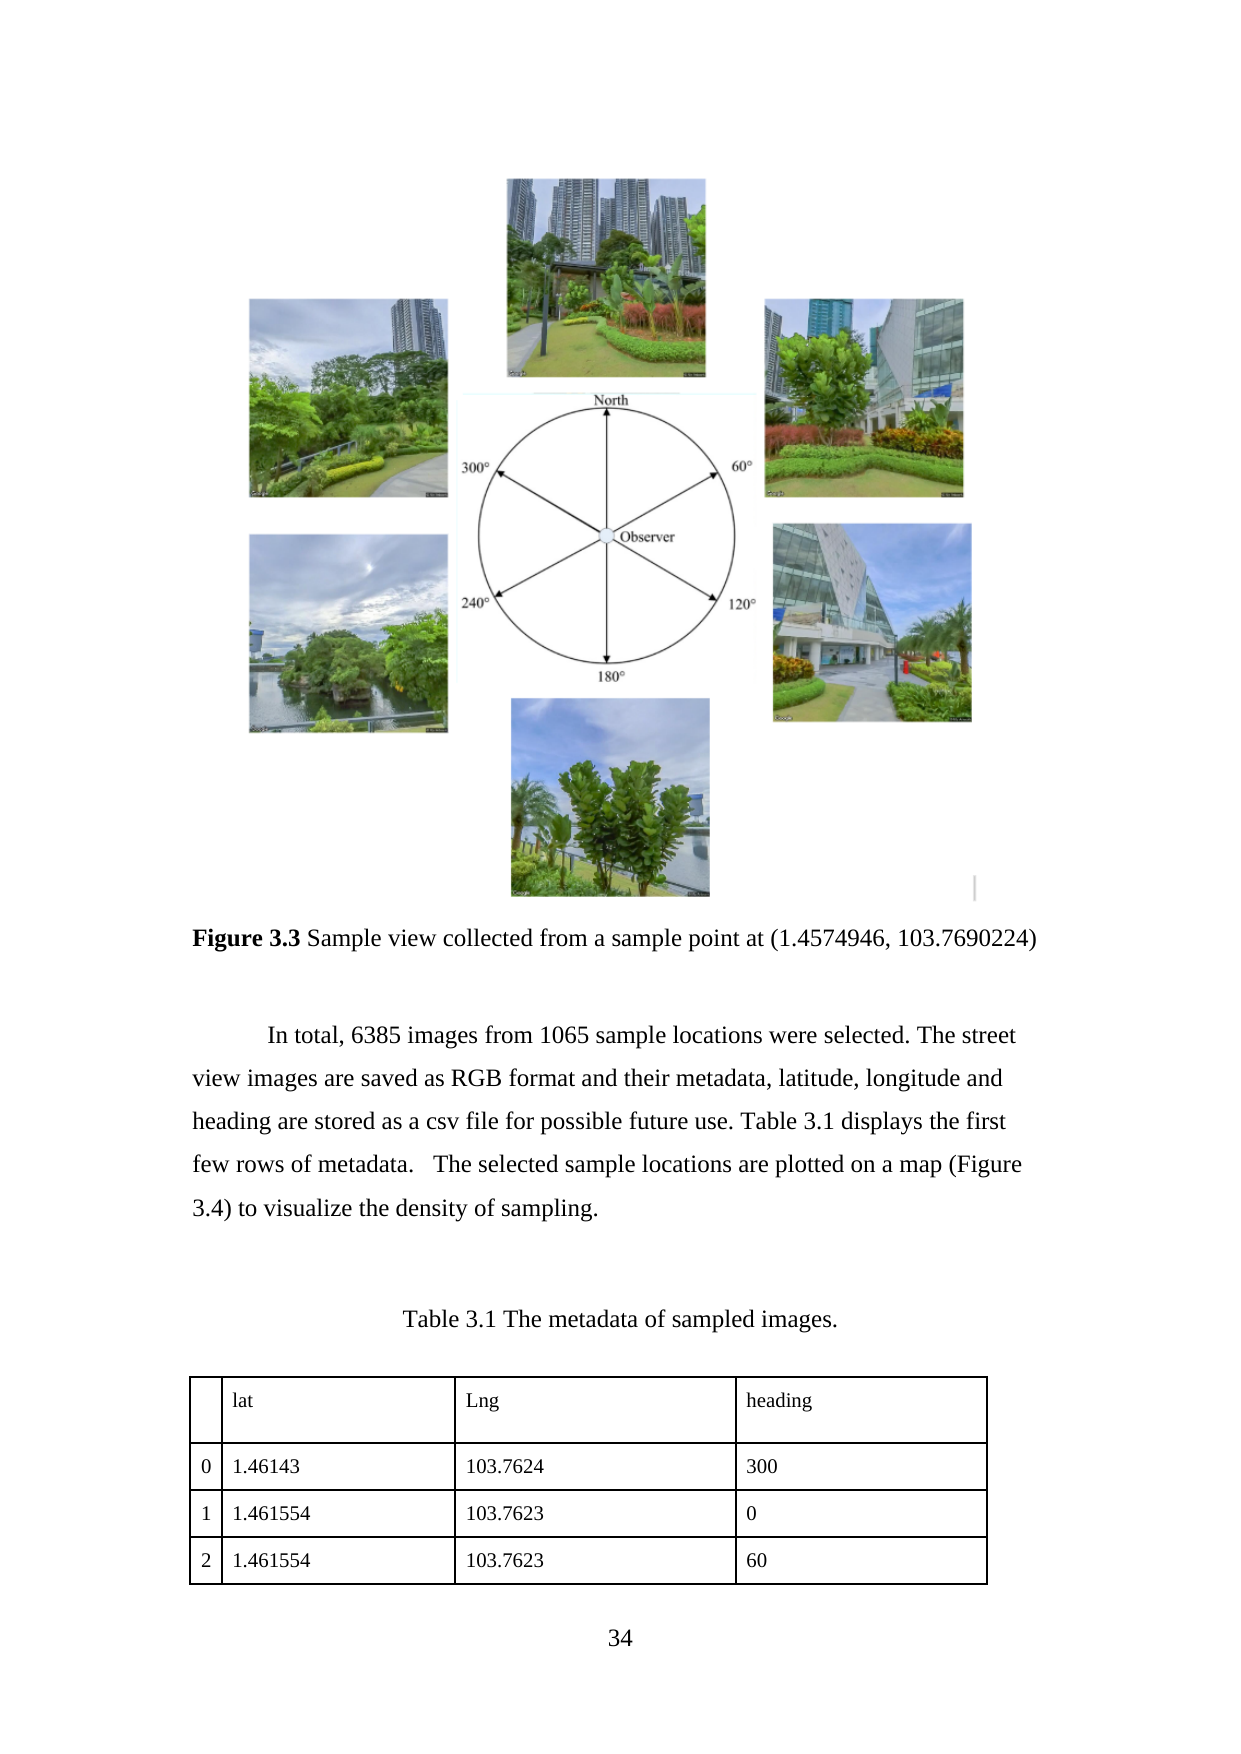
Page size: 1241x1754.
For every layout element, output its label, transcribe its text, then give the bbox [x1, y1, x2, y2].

table_cell 103.7623 [456, 1491, 735, 1536]
table_cell 0 [191, 1444, 221, 1489]
table_cell 1.461554 [223, 1491, 454, 1536]
text Figure 3.3 Sample view collected from a sample point at (1.4574946, 103.7690224) [192, 923, 1048, 952]
table_cell 1.461554 [223, 1538, 454, 1583]
table_cell 103.7623 [456, 1538, 735, 1583]
table_cell 103.7624 [456, 1444, 735, 1489]
table_cell 1.46143 [223, 1444, 454, 1489]
table_cell 1 [191, 1491, 221, 1536]
table_cell 2 [191, 1538, 221, 1583]
table_cell 0 [737, 1491, 986, 1536]
picture [192, 147, 1008, 909]
table_header heading [737, 1378, 986, 1442]
text Table 3.1 The metadata of sampled images. [192, 1304, 1048, 1333]
table_header Lng [456, 1378, 735, 1442]
table_cell 300 [737, 1444, 986, 1489]
table_header [191, 1378, 221, 1442]
table_cell 60 [737, 1538, 986, 1583]
text In total, 6385 images from 1065 sample locations were selected. The street view images are saved as RGB format and their metadata, latitude, longitude and heading are stored as a csv file for possible future use. Table 3.1 displays the first few rows of metadata. The selected sample locations are plotted on a map (Figure 3.4) to visualize the density of sampling. [192, 1020, 1048, 1264]
table_header lat [223, 1378, 454, 1442]
